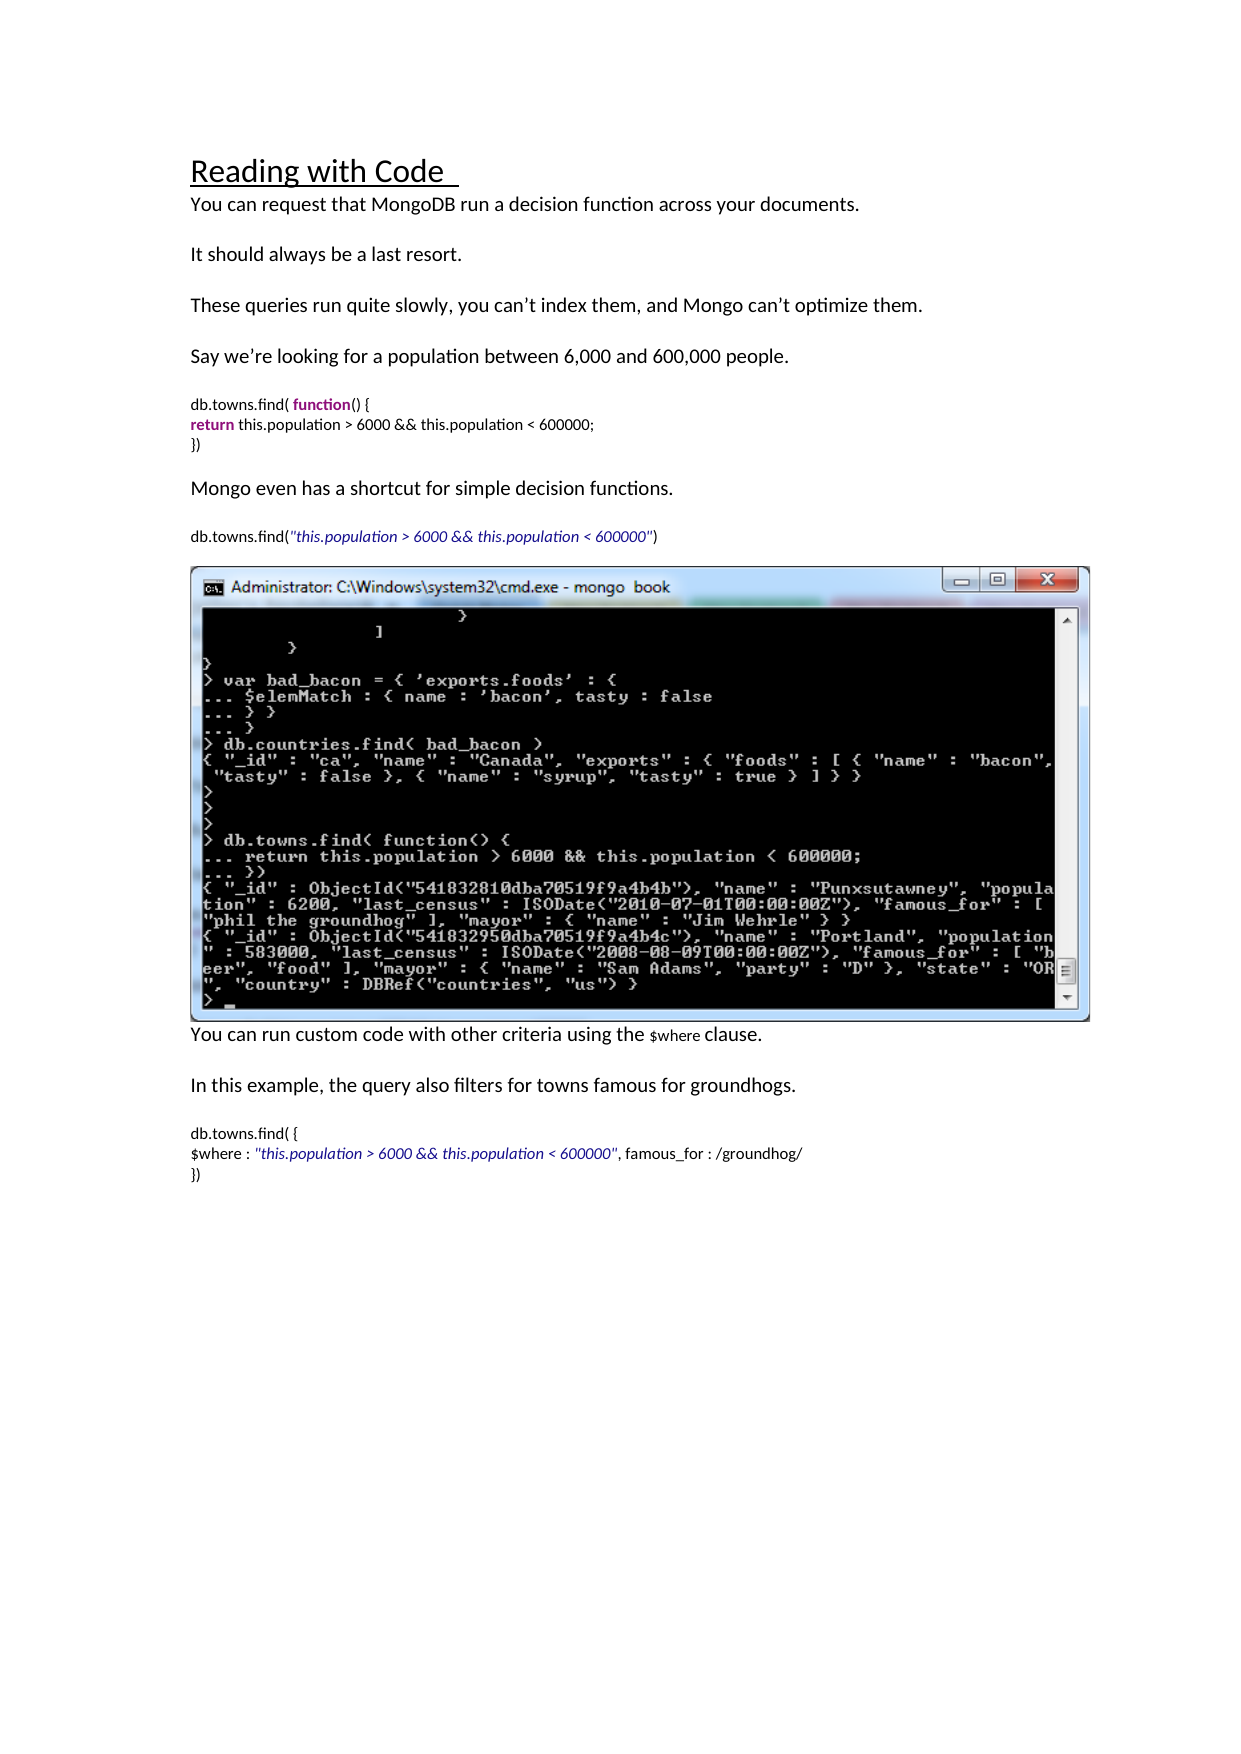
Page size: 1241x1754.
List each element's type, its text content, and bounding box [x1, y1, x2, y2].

text db.towns.find("this.population > 6000 && this.population < 600000") [190, 526, 1090, 546]
text return this.population > 6000 && this.population < 600000; [190, 414, 1090, 435]
text Mongo even has a shortcut for simple decision functions. [190, 475, 1090, 501]
text }) [190, 435, 1090, 455]
text }) [190, 1164, 1090, 1184]
text Say we’re looking for a population between 6,000 and 600,000 people. [190, 343, 1090, 369]
text In this example, the query also filters for towns famous for groundhogs. [190, 1072, 1090, 1098]
picture [190, 566, 1091, 1022]
text $where : "this.population > 6000 && this.population < 600000", famous_for : /groundhog/ [190, 1143, 1090, 1164]
text It should always be a last resort. [190, 242, 1090, 267]
text db.towns.find( { [190, 1123, 1090, 1143]
text db.towns.find( function() { [190, 394, 1090, 414]
text You can run custom code with other criteria using the $where clause. [190, 1022, 1090, 1047]
text Reading with Code [190, 150, 1090, 191]
text You can request that MongoDB run a decision function across your documents. [190, 191, 1090, 216]
text These queries run quite slowly, you can’t index them, and Mongo can’t optimize them. [190, 292, 1090, 318]
